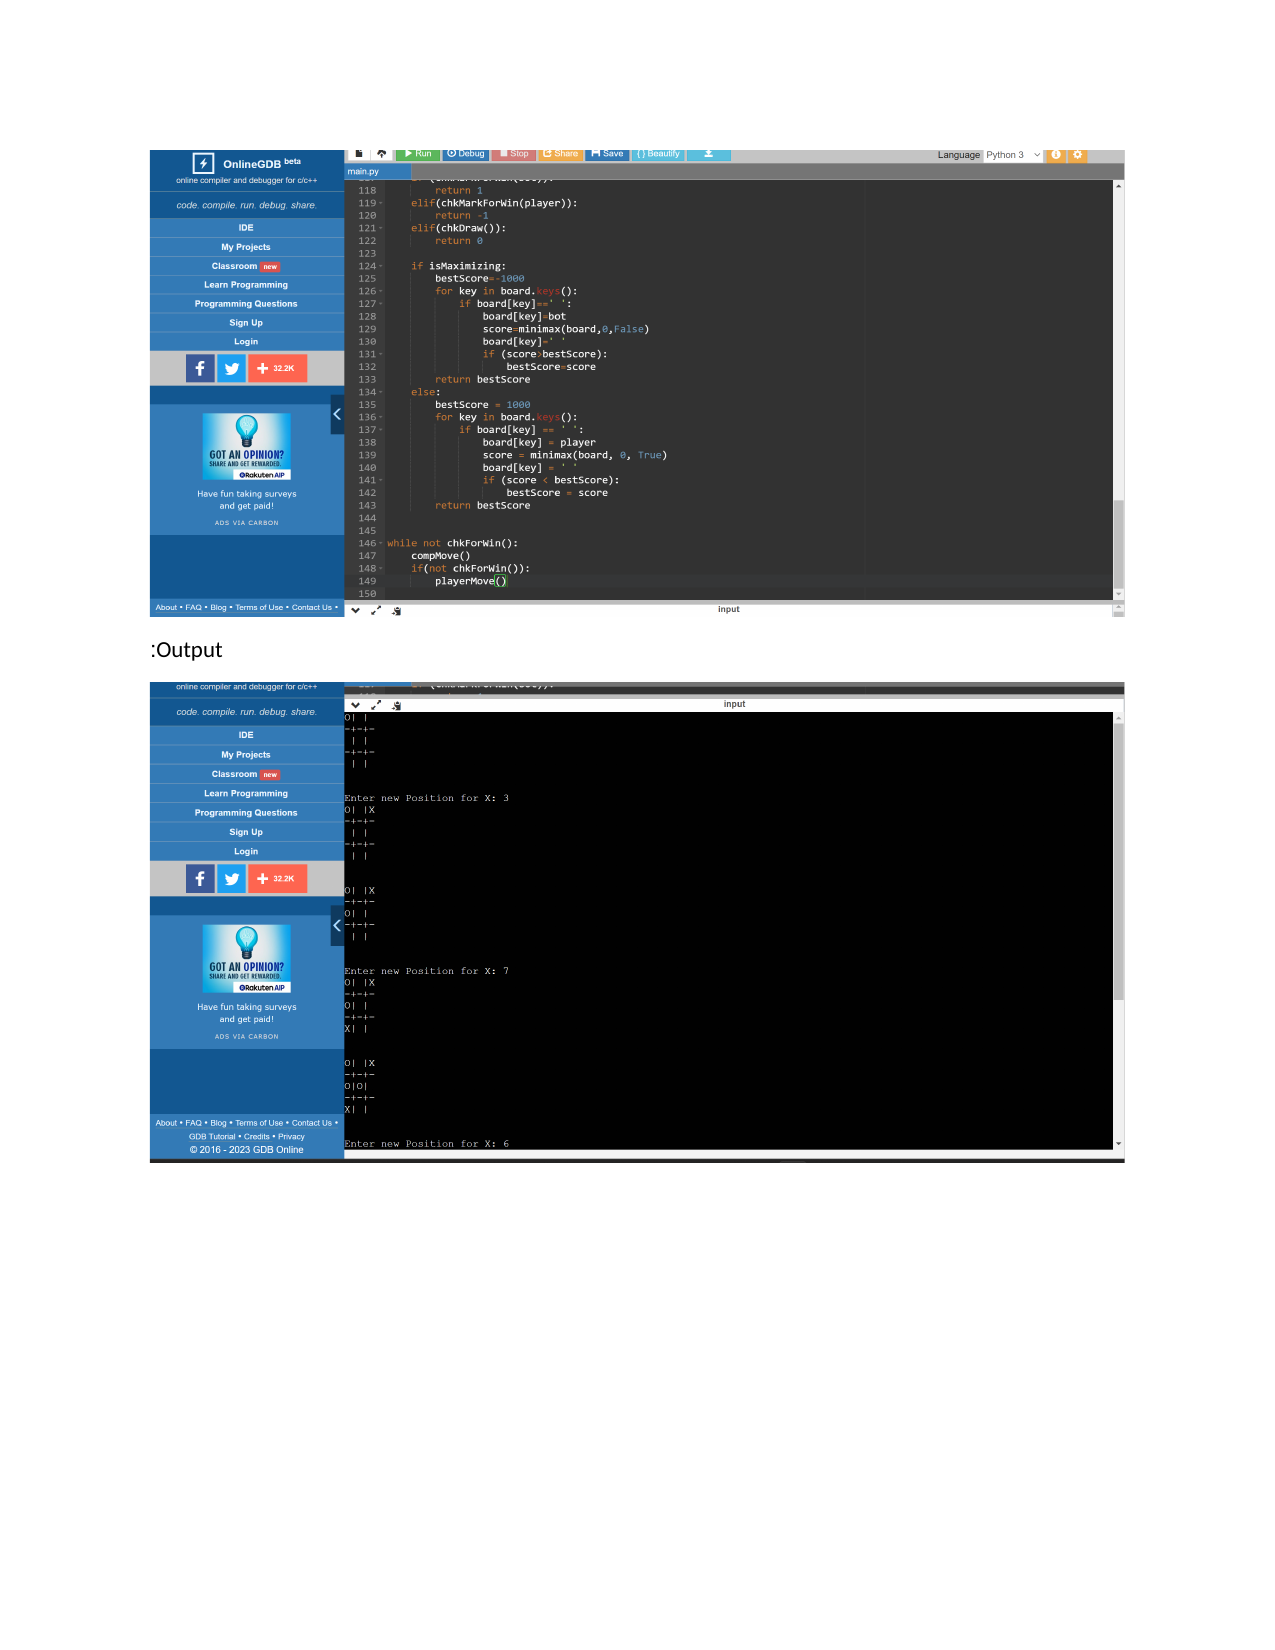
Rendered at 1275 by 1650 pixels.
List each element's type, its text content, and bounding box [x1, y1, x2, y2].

text Output: [150, 636, 1125, 664]
picture [149, 150, 1125, 617]
picture [149, 682, 1125, 1163]
